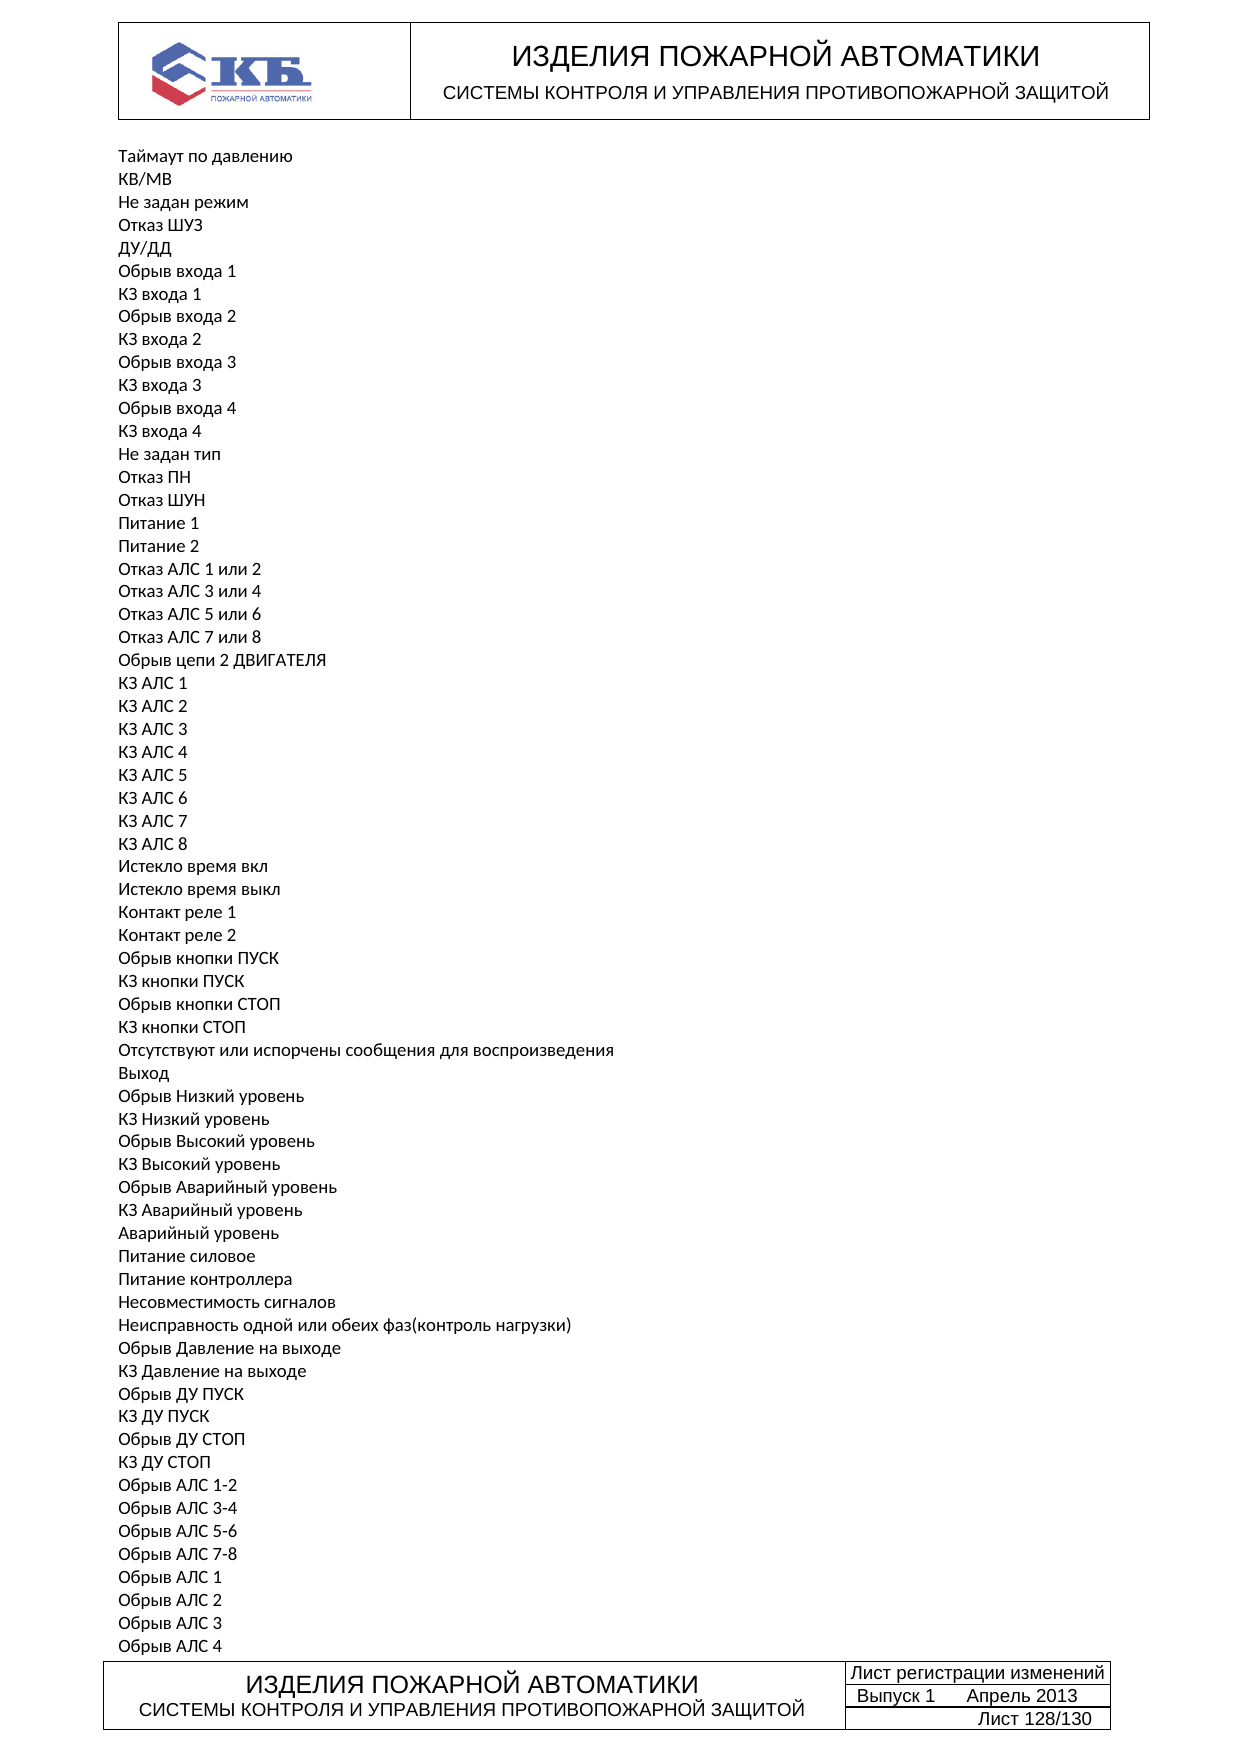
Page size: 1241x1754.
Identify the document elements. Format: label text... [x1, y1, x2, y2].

text КЗ АЛС 7 [118, 809, 1092, 832]
text Обрыв Аварийный уровень [118, 1176, 1092, 1198]
text КЗ Давление на выходе [118, 1359, 1092, 1382]
text КЗ АЛС 1 [118, 671, 1092, 694]
text Отказ ШУН [118, 488, 1092, 511]
text КЗ ДУ ПУСК [118, 1405, 1092, 1428]
text Питание 1 [118, 511, 1092, 534]
text Обрыв АЛС 7-8 [118, 1542, 1092, 1565]
text КЗ Аварийный уровень [118, 1198, 1092, 1221]
text КВ/МВ [118, 167, 1092, 190]
text КЗ АЛС 6 [118, 786, 1092, 809]
text КЗ Высокий уровень [118, 1153, 1092, 1176]
text Таймаут по давлению [118, 144, 1092, 167]
text Обрыв АЛС 4 [118, 1634, 1092, 1657]
text Обрыв Низкий уровень [118, 1084, 1092, 1107]
text Выход [118, 1061, 1092, 1084]
text КЗ входа 1 [118, 282, 1092, 305]
text КЗ входа 3 [118, 373, 1092, 396]
text Отказ АЛС 1 или 2 [118, 557, 1092, 580]
text КЗ входа 2 [118, 328, 1092, 351]
text Обрыв ДУ СТОП [118, 1428, 1092, 1451]
text Не задан тип [118, 442, 1092, 465]
text КЗ АЛС 2 [118, 694, 1092, 717]
text Отказ ШУЗ [118, 213, 1092, 236]
text Отказ АЛС 7 или 8 [118, 626, 1092, 648]
text Истекло время выкл [118, 878, 1092, 901]
text Питание контроллера [118, 1267, 1092, 1290]
text Обрыв входа 2 [118, 305, 1092, 328]
text Отказ АЛС 3 или 4 [118, 580, 1092, 603]
text КЗ АЛС 3 [118, 717, 1092, 740]
text Несовместимость сигналов [118, 1290, 1092, 1313]
text КЗ кнопки СТОП [118, 1015, 1092, 1038]
text Отказ АЛС 5 или 6 [118, 603, 1092, 626]
text КЗ кнопки ПУСК [118, 969, 1092, 992]
text Аварийный уровень [118, 1221, 1092, 1244]
text Отсутствуют или испорчены сообщения для воспроизведения [118, 1038, 1092, 1061]
text Обрыв АЛС 3-4 [118, 1496, 1092, 1519]
text Контакт реле 2 [118, 923, 1092, 946]
text ДУ/ДД [118, 236, 1092, 259]
text Обрыв входа 1 [118, 259, 1092, 282]
text Обрыв АЛС 3 [118, 1611, 1092, 1634]
text Не задан режим [118, 190, 1092, 213]
text Обрыв кнопки ПУСК [118, 946, 1092, 969]
text Обрыв Давление на выходе [118, 1336, 1092, 1359]
text Питание 2 [118, 534, 1092, 557]
text Истекло время вкл [118, 855, 1092, 878]
text КЗ АЛС 4 [118, 740, 1092, 763]
text Обрыв АЛС 5-6 [118, 1519, 1092, 1542]
text Обрыв АЛС 1 [118, 1565, 1092, 1588]
text Питание силовое [118, 1244, 1092, 1267]
text КЗ АЛС 5 [118, 763, 1092, 786]
text Контакт реле 1 [118, 901, 1092, 923]
text Обрыв входа 3 [118, 351, 1092, 373]
picture [148, 34, 325, 115]
text Обрыв ДУ ПУСК [118, 1382, 1092, 1405]
text Отказ ПН [118, 465, 1092, 488]
text Обрыв кнопки СТОП [118, 992, 1092, 1015]
text КЗ ДУ СТОП [118, 1451, 1092, 1473]
text Обрыв АЛС 2 [118, 1588, 1092, 1611]
text КЗ Низкий уровень [118, 1107, 1092, 1130]
text КЗ входа 4 [118, 419, 1092, 442]
text КЗ АЛС 8 [118, 832, 1092, 855]
text Обрыв АЛС 1-2 [118, 1473, 1092, 1496]
text Обрыв Высокий уровень [118, 1130, 1092, 1153]
text Обрыв цепи 2 ДВИГАТЕЛЯ [118, 648, 1092, 671]
text Неисправность одной или обеих фаз(контроль нагрузки) [118, 1313, 1092, 1336]
text Обрыв входа 4 [118, 396, 1092, 419]
